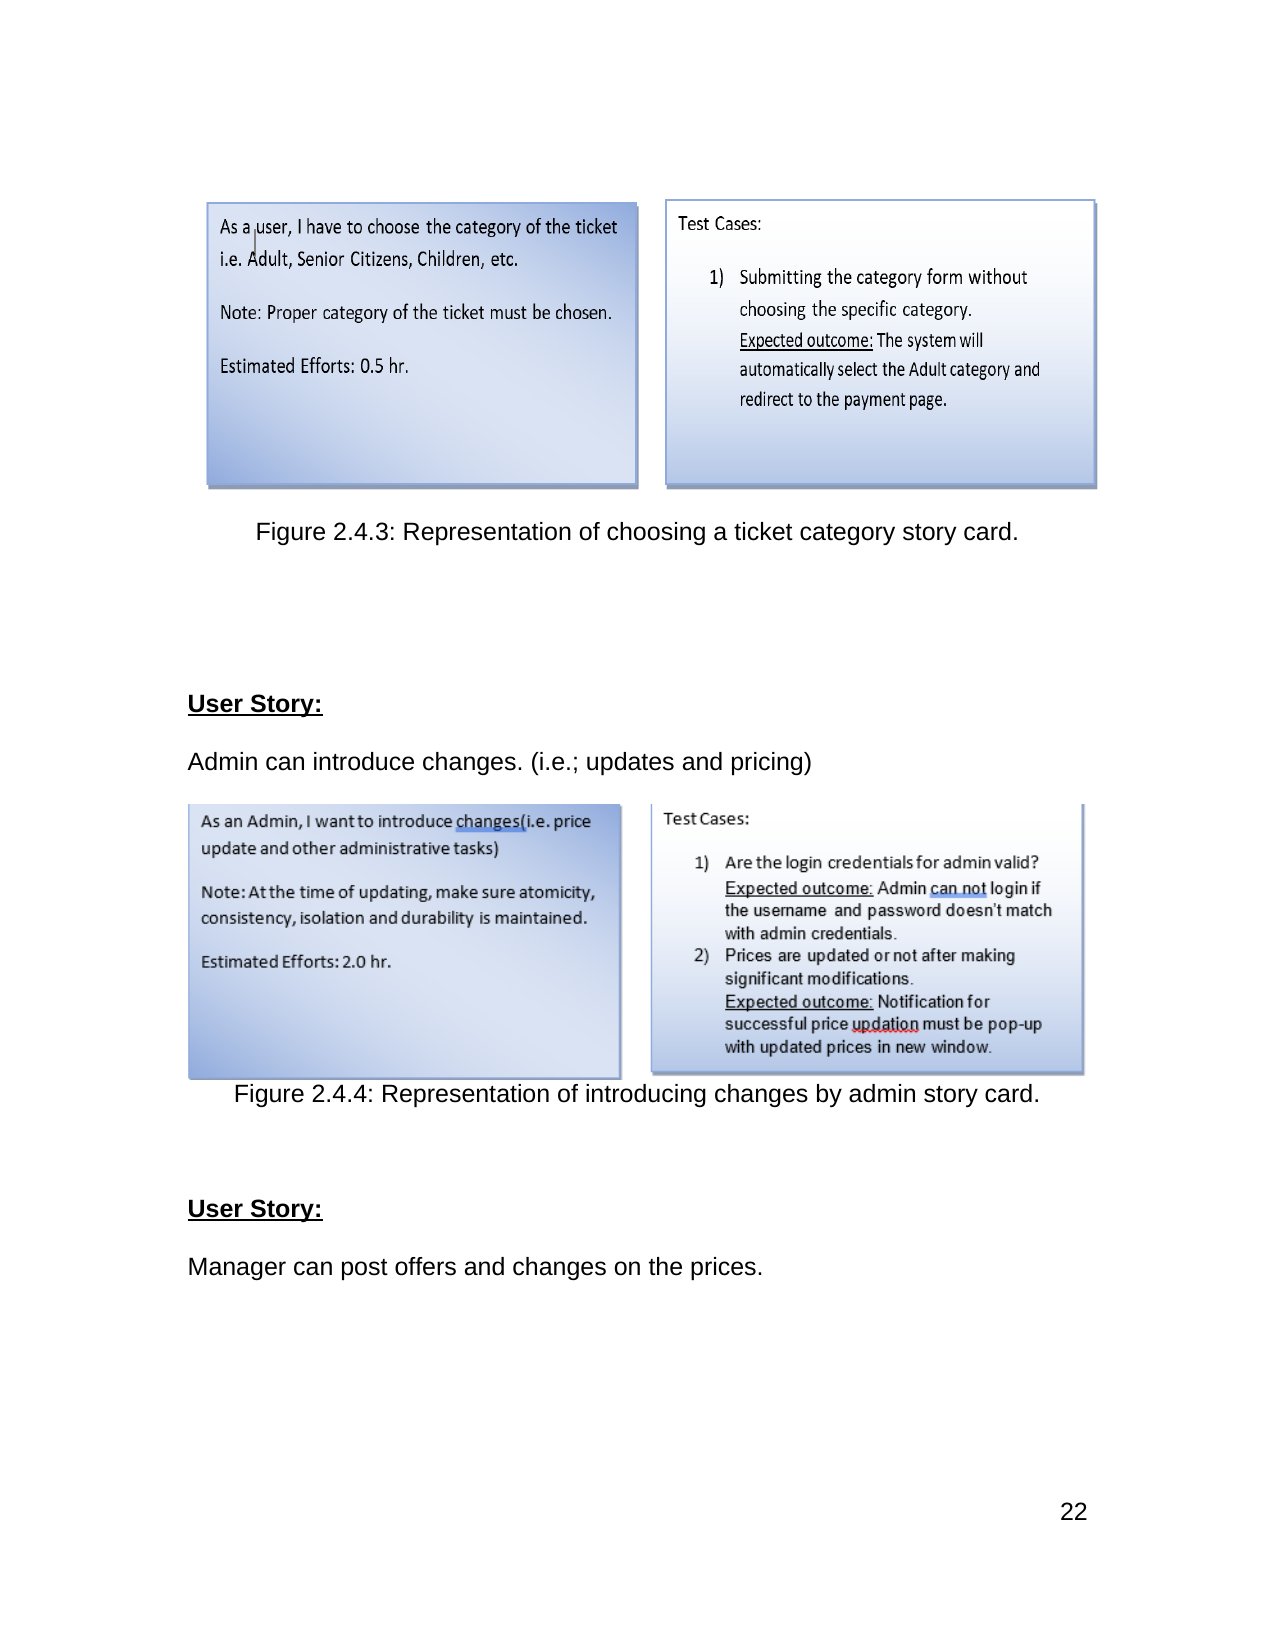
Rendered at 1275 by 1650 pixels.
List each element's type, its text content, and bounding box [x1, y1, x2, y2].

text User Story: [187, 1194, 1087, 1223]
picture [187, 804, 1088, 1080]
text Figure 2.4.4: Representation of introducing changes by admin story card. [187, 1080, 1087, 1108]
text Manager can post offers and changes on the prices. [187, 1252, 1087, 1281]
picture [187, 178, 1122, 517]
text Admin can introduce changes. (i.e.; updates and pricing) [187, 747, 1087, 776]
text Figure 2.4.3: Representation of choosing a ticket category story card. [187, 517, 1087, 546]
text User Story: [187, 689, 1087, 718]
